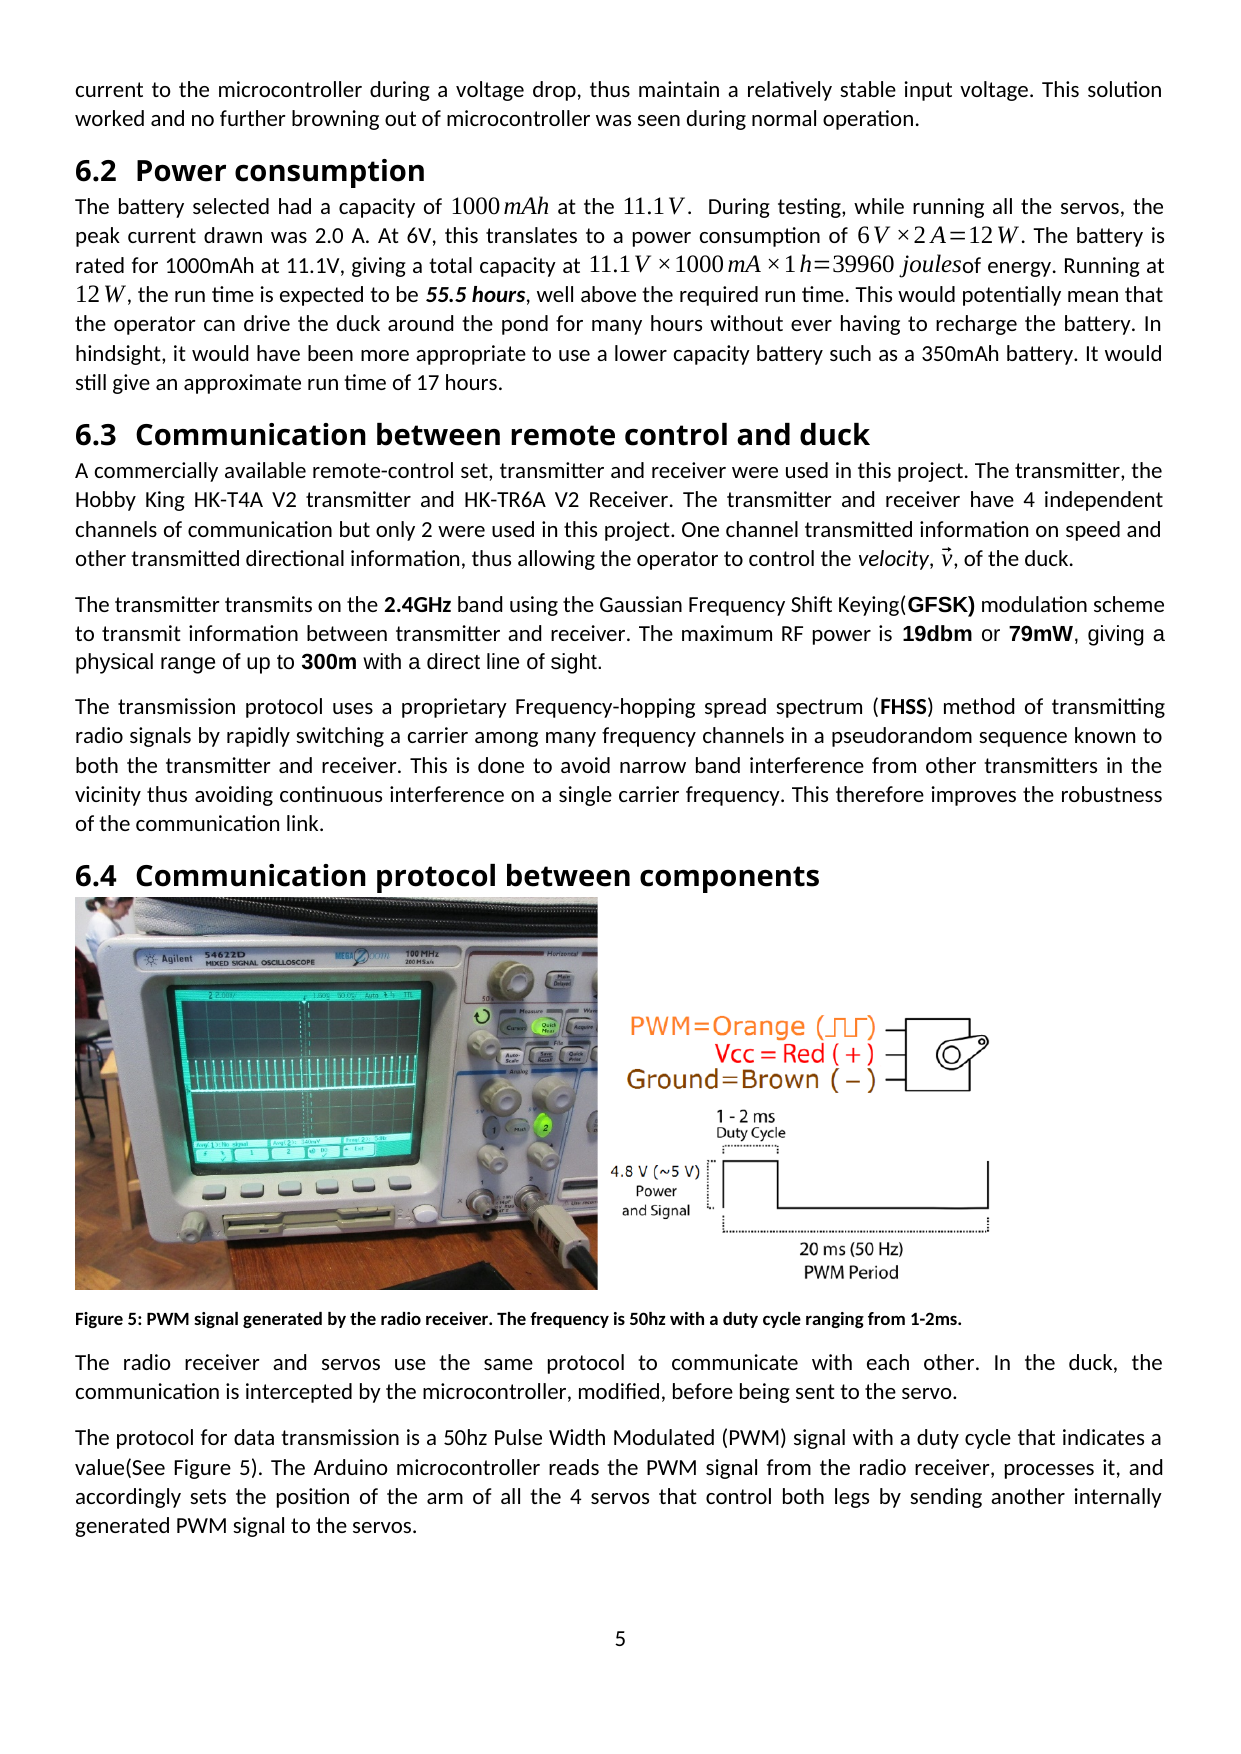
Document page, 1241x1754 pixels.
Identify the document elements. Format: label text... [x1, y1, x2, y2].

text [75, 75, 1165, 132]
text The transmitter transmits on the 2.4GHz band using the Gaussian Frequency Shift Keying(GFSK) modulation scheme to transmit information between transmitter and receiver. The maximum RF power is 19dbm or 79mW, giving a physical range of up to 300m with a direct line of sight. [75, 590, 1165, 674]
text The transmission protocol uses a proprietary Frequency-hopping spread spectrum (FHSS) method of transmitting radio signals by rapidly switching a carrier among many frequency channels in a pseudorandom sequence known to both the transmitter and receiver. This is done to avoid narrow band interference from other transmitters in the vicinity thus avoiding continuous interference on a single carrier frequency. This therefore improves the robustness of the communication link. [75, 692, 1165, 837]
subtitle Power consumption [75, 150, 1165, 190]
subtitle Communication between remote control and duck [75, 414, 1165, 454]
text The battery selected had a capacity of at the . During testing, while running all the servos, the peak current drawn was 2.0 A. At 6V, this translates to a power consumption of . The battery is rated for 1000mAh at 11.1V, giving a total capacity at of energy. Running at , the run time is expected to be 55.5 hours, well above the required run time. This would potentially mean that the operator can drive the duck around the pond for many hours without ever having to recharge the battery. In hindsight, it would have been more appropriate to use a lower capacity battery such as a 350mAh battery. It would still give an approximate run time of 17 hours. [75, 192, 1165, 396]
subtitle Communication protocol between components [75, 856, 1165, 895]
text A commercially available remote-control set, transmitter and receiver were used in this project. The transmitter, the Hobby King HK-T4A V2 transmitter and HK-TR6A V2 Receiver. The transmitter and receiver have 4 independent channels of communication but only 2 were used in this project. One channel transmitted information on speed and other transmitted directional information, thus allowing the operator to control the velocity, , of the duck. [75, 456, 1165, 572]
text The radio receiver and servos use the same protocol to communicate with each other. In the duck, the communication is intercepted by the microcontroller, modified, before being sent to the servo. [75, 1348, 1165, 1406]
picture [602, 976, 996, 1290]
picture [75, 897, 598, 1290]
